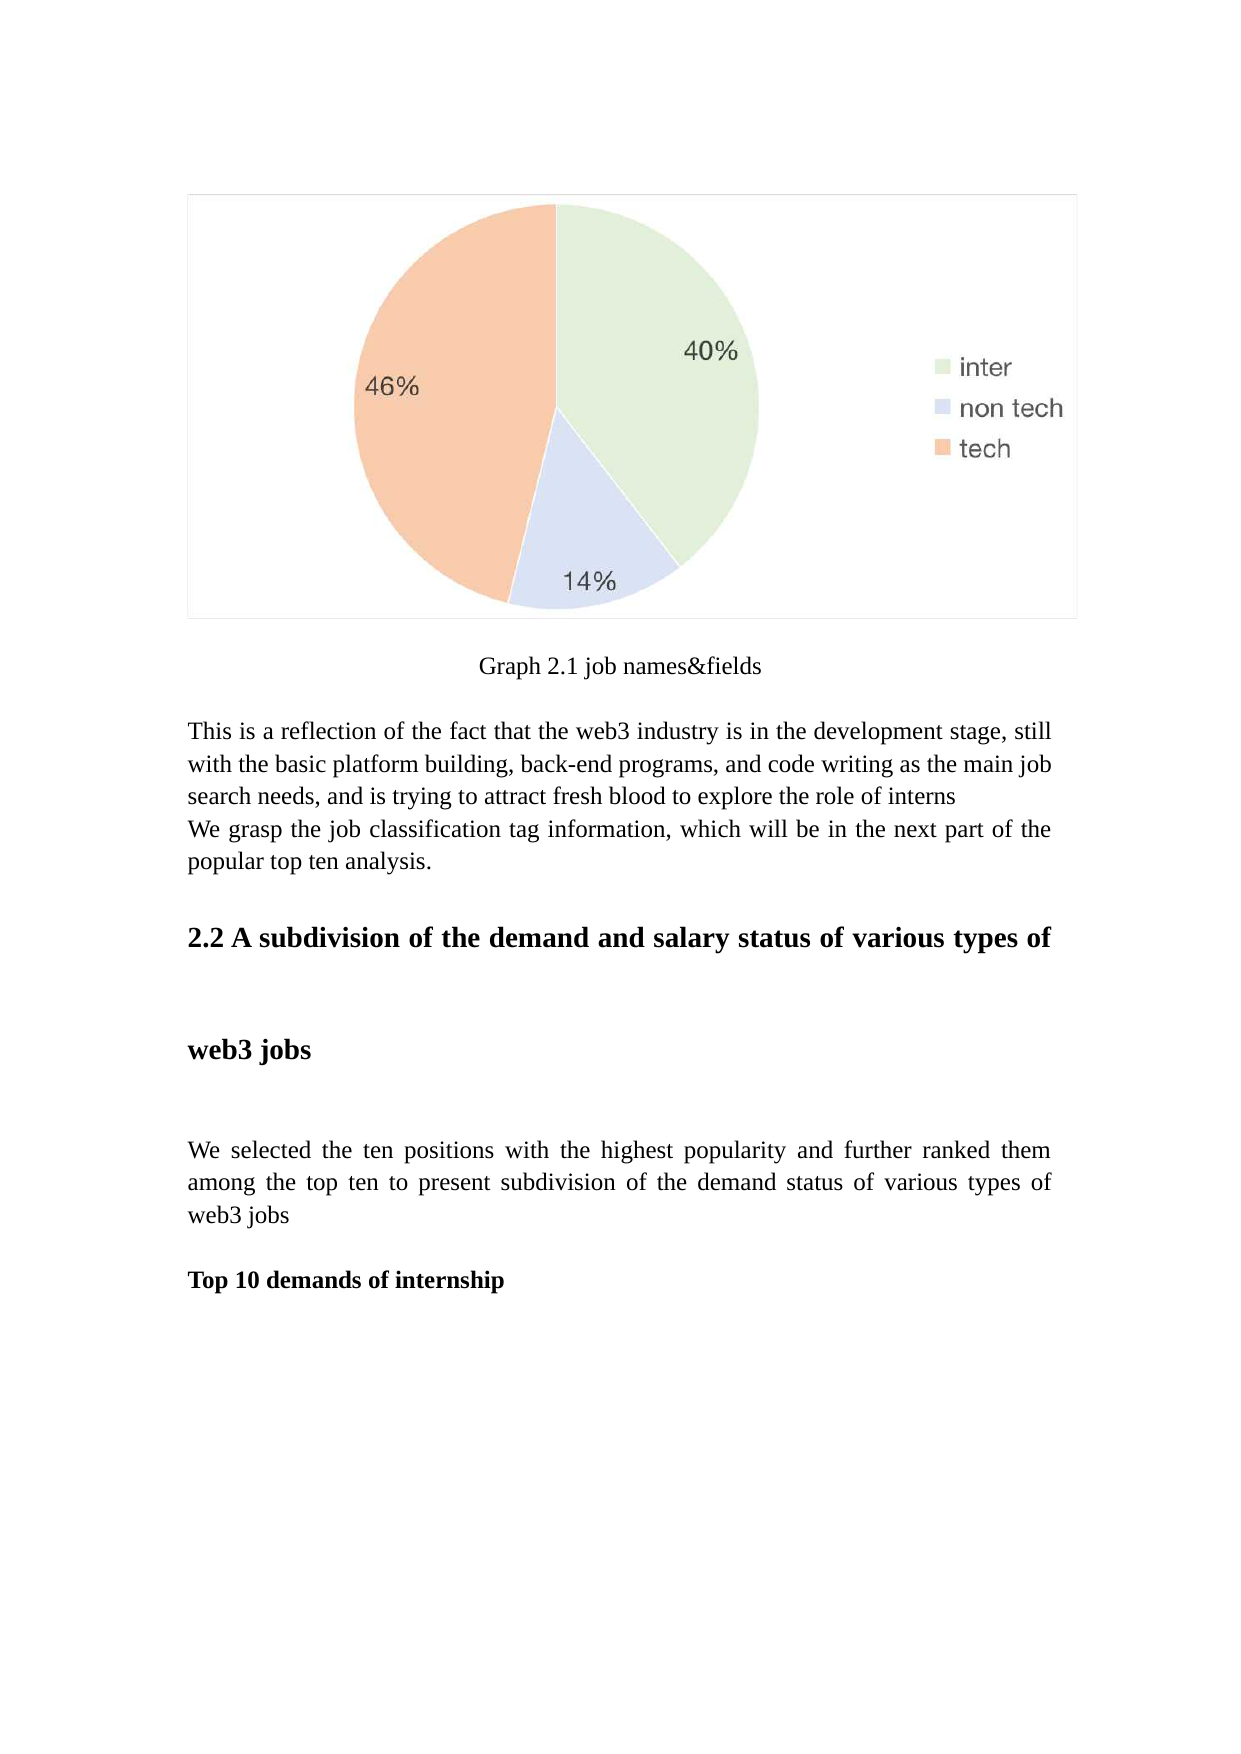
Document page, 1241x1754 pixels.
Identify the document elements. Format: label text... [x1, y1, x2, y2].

text Top 10 demands of internship [187, 1263, 1053, 1296]
text We selected the ten positions with the highest popularity and further ranked them among the top ten to present subdivision of the demand status of various types of web3 jobs [187, 1133, 1053, 1231]
text This is a reflection of the fact that the web3 industry is in the development stage, still with the basic platform building, back-end programs, and code writing as the main job search needs, and is trying to attract fresh blood to explore the role of interns [187, 714, 1053, 812]
picture [187, 194, 1078, 619]
text Graph 2.1 job names&fields [187, 649, 1053, 682]
text We grasp the job classification tag information, which will be in the next part of the popular top ten analysis. [187, 812, 1053, 877]
subtitle 2.2 A subdivision of the demand and salary status of various types of web3 jobs [187, 904, 1053, 1081]
